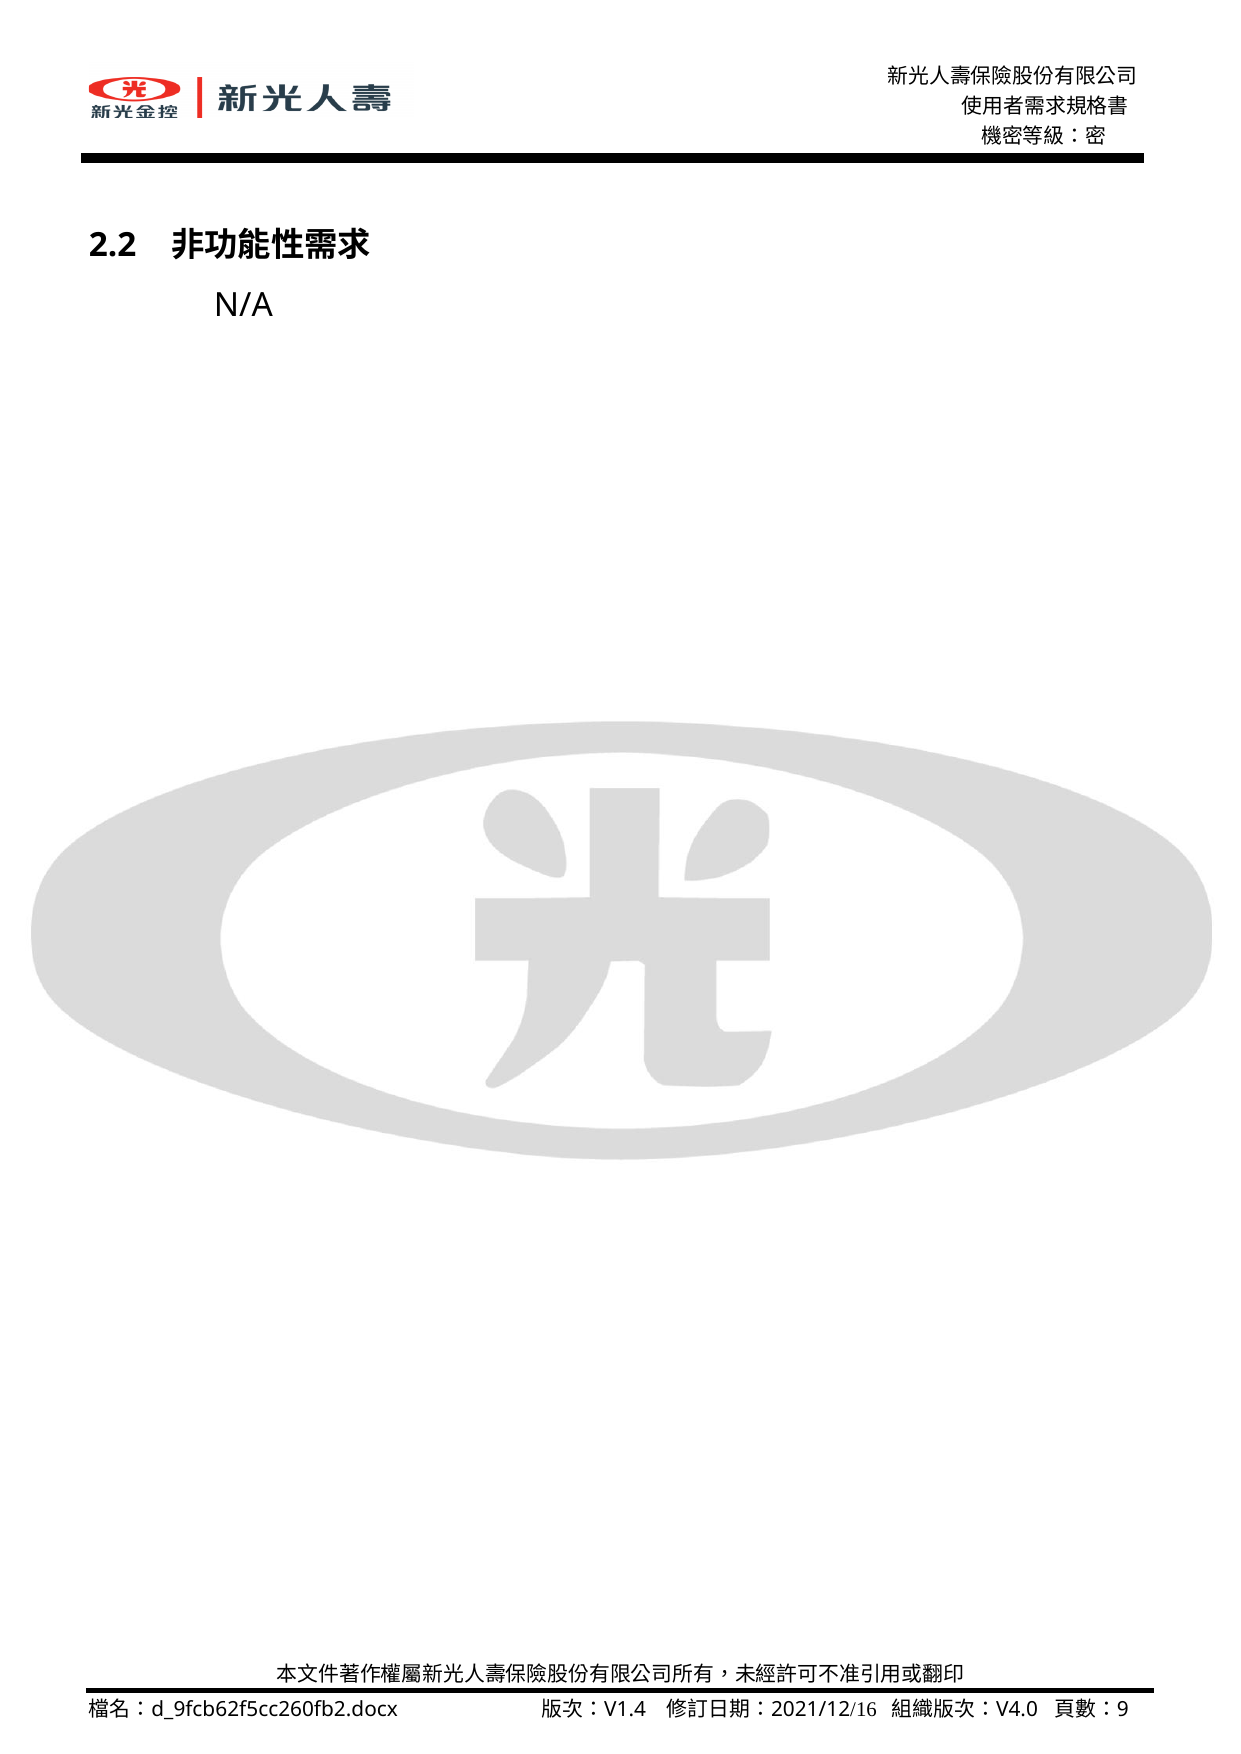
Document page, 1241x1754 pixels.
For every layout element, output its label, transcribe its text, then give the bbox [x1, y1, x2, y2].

subtitle 2.2 非功能性需求 [89, 217, 1152, 266]
picture [88, 61, 414, 118]
text N/A [214, 266, 1152, 341]
picture [25, 713, 1215, 1166]
